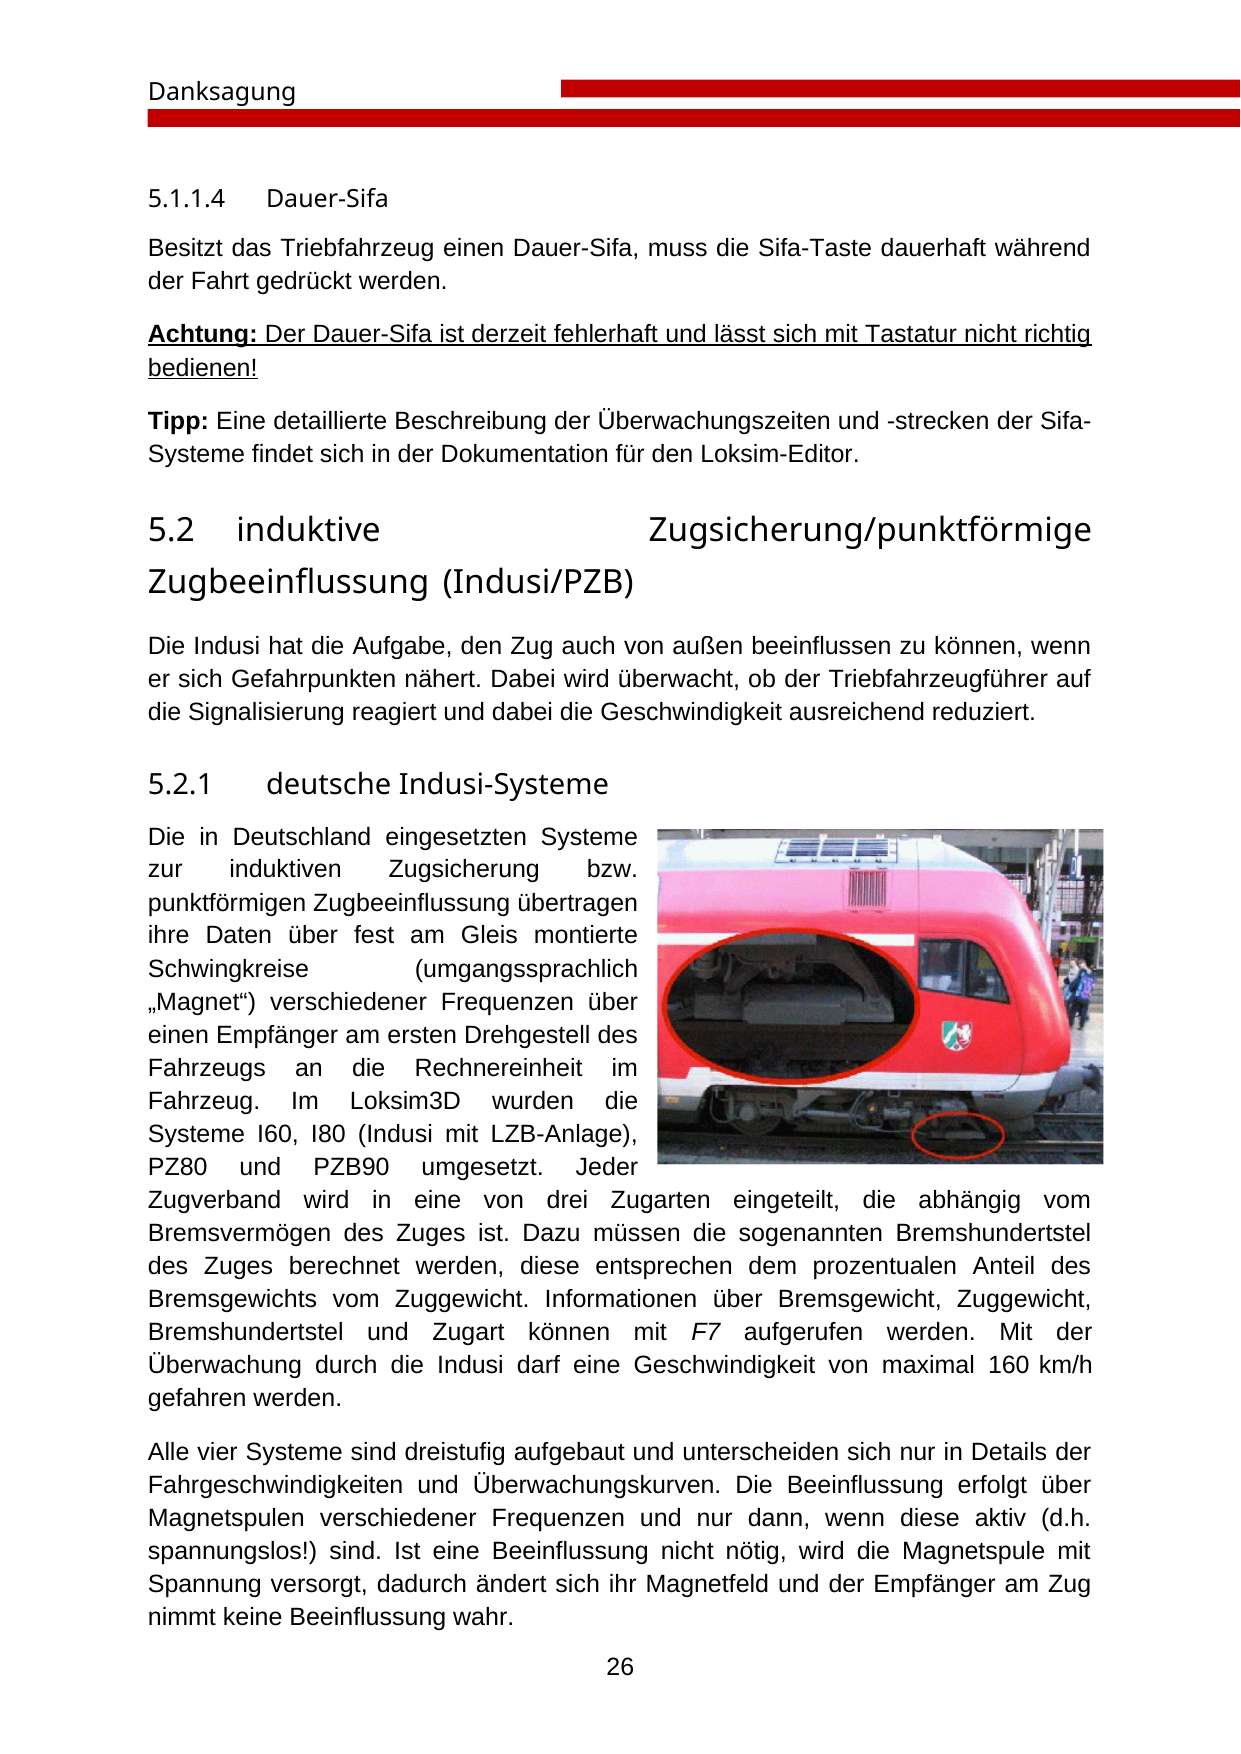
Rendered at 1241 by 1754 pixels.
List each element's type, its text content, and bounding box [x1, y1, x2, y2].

text Alle vier Systeme sind dreistufig aufgebaut und unterscheiden sich nur in Details der Fahrgeschwindigkeiten und Überwachungskurven. Die Beeinflussung erfolgt über Magnetspulen verschiedener Frequenzen und nur dann, wenn diese aktiv (d.h. spannungslos!) sind. Ist eine Beeinflussung nicht nötig, wird die Magnetspule mit Spannung versorgt, dadurch ändert sich ihr Magnetfeld und der Empfänger am Zug nimmt keine Beeinflussung wahr. [148, 1437, 1093, 1631]
subtitle induktive Zugsicherung/punktförmige Zugbeeinflussung (Indusi/PZB) [148, 506, 1093, 603]
text Achtung: Der Dauer-Sifa ist derzeit fehlerhaft und lässt sich mit Tastatur nicht richtig bedienen! [148, 319, 1093, 381]
text Die Indusi hat die Aufgabe, den Zug auch von außen beeinflussen zu können, wenn er sich Gefahrpunkten nähert. Dabei wird überwacht, ob der Triebfahrzeugführer auf die Signalisierung reagiert und dabei die Geschwindigkeit ausreichend reduziert. [148, 631, 1093, 726]
text Die in Deutschland eingesetzten Systeme zur induktiven Zugsicherung bzw. punktförmigen Zugbeeinflussung übertragen ihre Daten über fest am Gleis montierte Schwingkreise (umgangssprachlich „Magnet“) verschiedener Frequenzen über einen Empfänger am ersten Drehgestell des Fahrzeugs an die Rechnereinheit im Fahrzeug. Im Loksim3D wurden die Systeme I60, I80 (Indusi mit LZB-Anlage), PZ80 und PZB90 umgesetzt. Jeder Zugverband wird in eine von drei Zugarten eingeteilt, die abhängig vom Bremsvermögen des Zuges ist. Dazu müssen die sogenannten Bremshundertstel des Zuges berechnet werden, diese entsprechen dem prozentualen Anteil des Bremsgewichts vom Zuggewicht. Informationen über Bremsgewicht, Zuggewicht, Bremshundertstel und Zugart können mit F7 aufgerufen werden. Mit der Überwachung durch die Indusi darf eine Geschwindigkeit von maximal 160 km/h gefahren werden. [148, 821, 1093, 1412]
text Besitzt das Triebfahrzeug einen Dauer-Sifa, muss die Sifa-Taste dauerhaft während der Fahrt gedrückt werden. [148, 233, 1093, 294]
subtitle deutsche Indusi-Systeme [148, 763, 1093, 803]
subtitle Dauer-Sifa [148, 181, 1093, 215]
text Tipp: Eine detaillierte Beschreibung der Überwachungszeiten und -strecken der Sifa-Systeme findet sich in der Dokumentation für den Loksim-Editor. [148, 406, 1093, 468]
